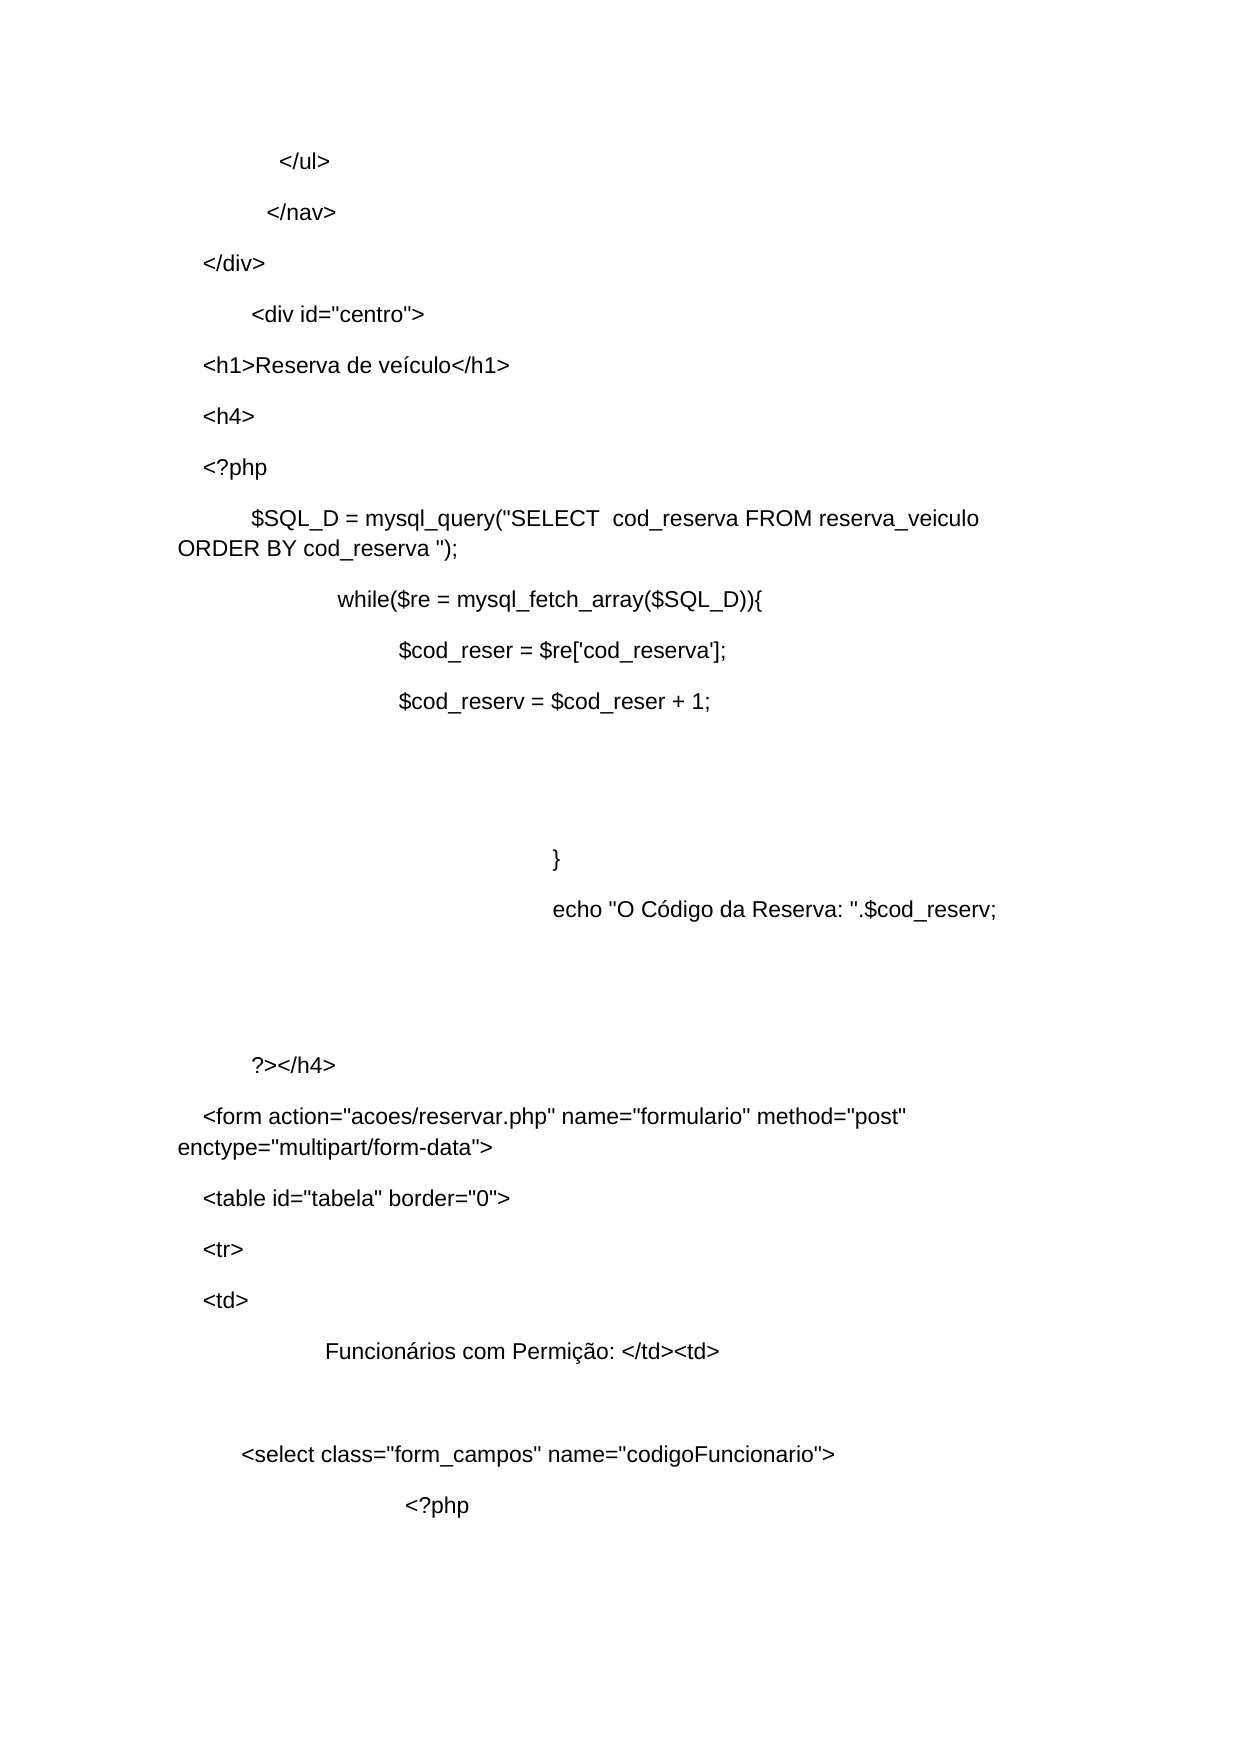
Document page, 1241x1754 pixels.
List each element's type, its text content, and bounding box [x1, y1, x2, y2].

text <select class="form_campos" name="codigoFuncionario"> [177, 1441, 1063, 1468]
text </ul> [177, 148, 1063, 174]
text <div id="centro"> [177, 301, 1063, 327]
text $cod_reser = $re['cod_reserva']; [177, 637, 1063, 663]
text <td> [177, 1287, 1063, 1313]
text <table id="tabela" border="0"> [177, 1184, 1063, 1211]
text </nav> [177, 199, 1063, 225]
text <?php [177, 1492, 1063, 1519]
text Funcionários com Permição: </td><td> [177, 1338, 1063, 1364]
text echo "O Código da Reserva: ".$cod_reserv; [177, 896, 1063, 922]
text <form action="acoes/reservar.php" name="formulario" method="post" enctype="multipart/form-data"> [177, 1103, 1063, 1160]
text <tr> [177, 1236, 1063, 1262]
text <h4> [177, 403, 1063, 429]
text $SQL_D = mysql_query("SELECT cod_reserva FROM reserva_veiculo ORDER BY cod_reserva "); [177, 505, 1063, 561]
text while($re = mysql_fetch_array($SQL_D)){ [177, 586, 1063, 612]
text <h1>Reserva de veículo</h1> [177, 352, 1063, 378]
text $cod_reserv = $cod_reser + 1; [177, 688, 1063, 714]
text <?php [177, 454, 1063, 480]
text } [177, 845, 1063, 871]
text </div> [177, 250, 1063, 276]
text ?></h4> [177, 1052, 1063, 1078]
